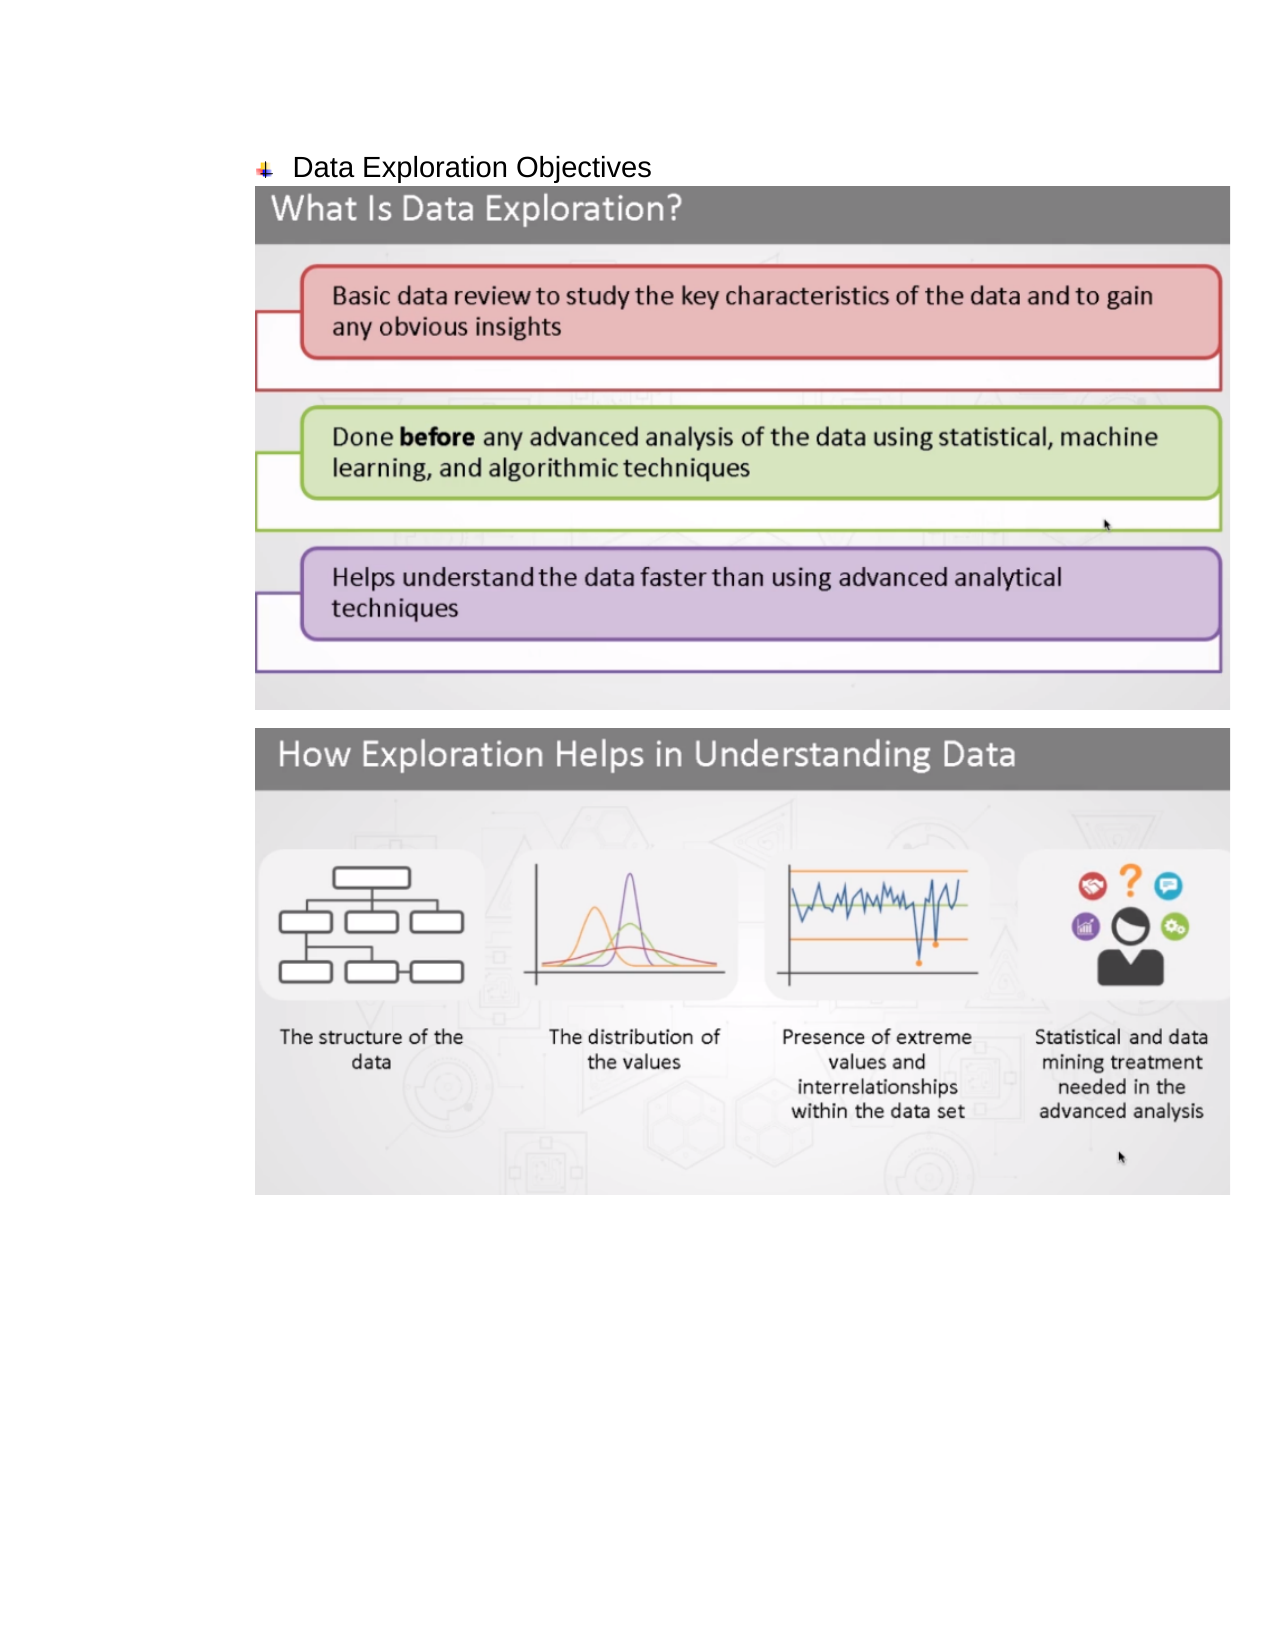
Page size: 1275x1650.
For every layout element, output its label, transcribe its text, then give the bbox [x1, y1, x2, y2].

picture [255, 728, 1230, 1195]
subtitle Data Exploration Objectives [255, 150, 1125, 183]
picture [255, 186, 1230, 710]
picture [256, 160, 273, 178]
